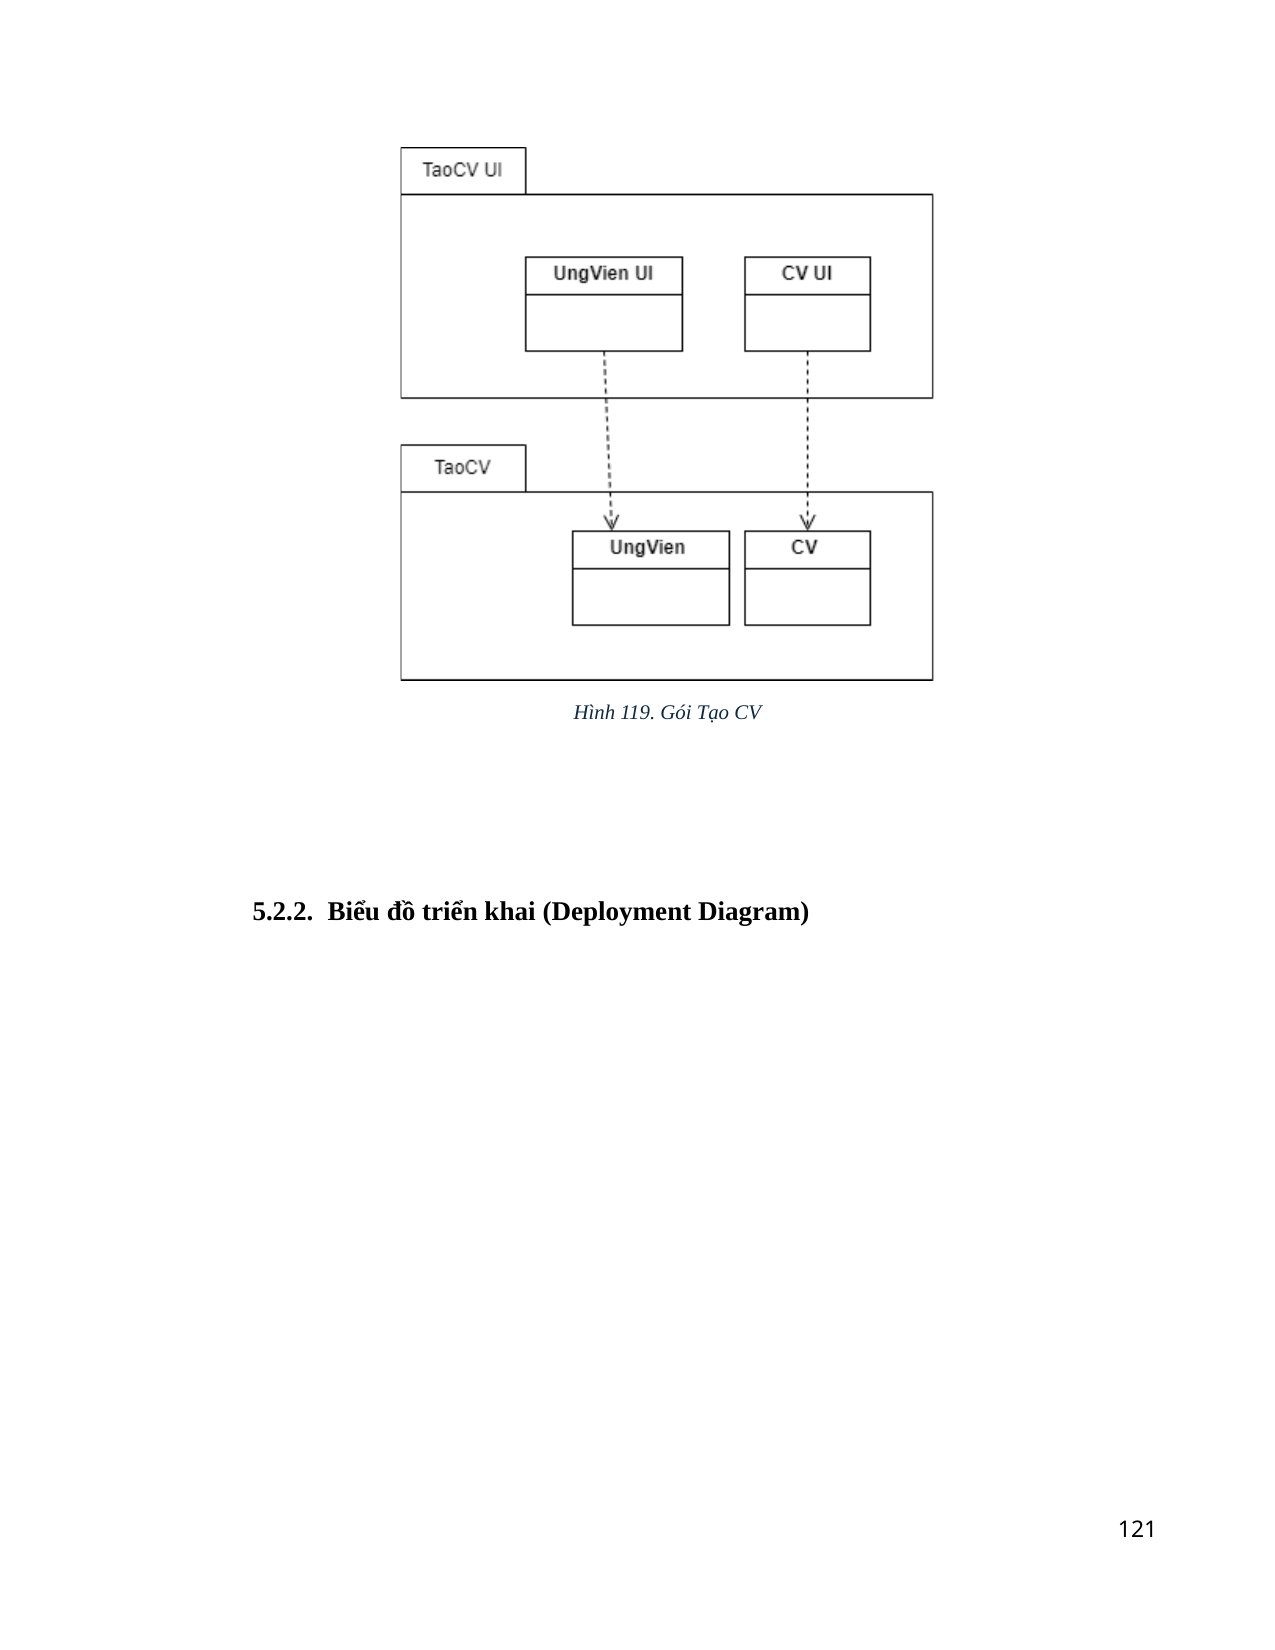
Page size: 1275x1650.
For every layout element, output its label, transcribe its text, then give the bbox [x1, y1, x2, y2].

list Biểu đồ triển khai (Deployment Diagram) [252, 895, 1157, 926]
picture [400, 147, 934, 681]
text Hình 119. Gói Tạo CV [177, 700, 1157, 724]
